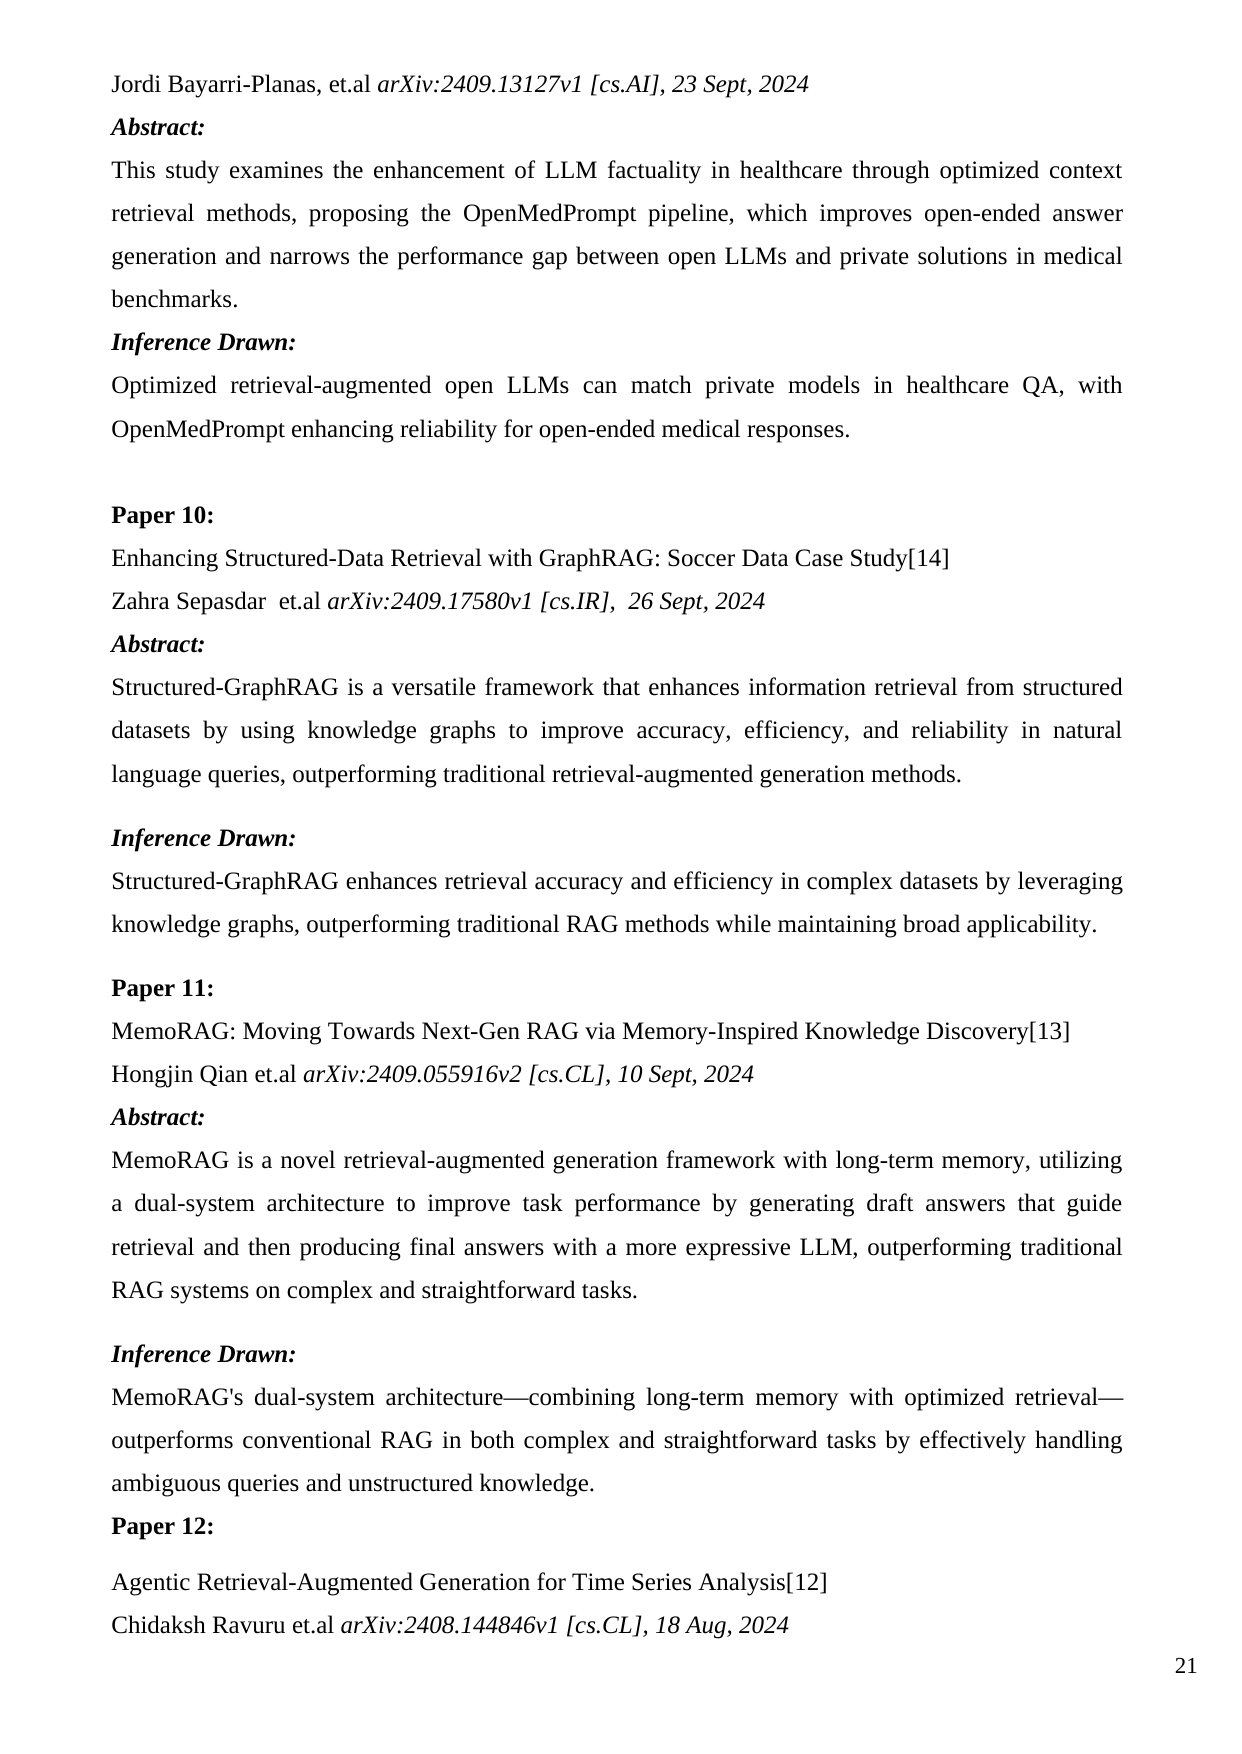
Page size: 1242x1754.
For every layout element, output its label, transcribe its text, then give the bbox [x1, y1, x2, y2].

text Inference Drawn: [111, 327, 1124, 356]
text MemoRAG is a novel retrieval-augmented generation framework with long-term memory, utilizing a dual-system architecture to improve task performance by generating draft answers that guide retrieval and then producing final answers with a more expressive LLM, outperforming traditional RAG systems on complex and straightforward tasks. [111, 1145, 1124, 1303]
text Zahra Sepasdar et.al arXiv:2409.17580v1 [cs.IR], 26 Sept, 2024 [272, 586, 1124, 615]
text Paper 12: [111, 1511, 1124, 1540]
text Enhancing Structured-Data Retrieval with GraphRAG: Soccer Data Case Study[14] [111, 543, 1124, 572]
text Paper 10: [111, 500, 1124, 529]
text MemoRAG's dual-system architecture—combining long-term memory with optimized retrieval—outperforms conventional RAG in both complex and straightforward tasks by effectively handling ambiguous queries and unstructured knowledge. [111, 1382, 1124, 1497]
text Structured-GraphRAG is a versatile framework that enhances information retrieval from structured datasets by using knowledge graphs to improve accuracy, efficiency, and reliability in natural language queries, outperforming traditional retrieval-augmented generation methods. [111, 672, 1124, 787]
text Hongjin Qian et.al arXiv:2409.055916v2 [cs.CL], 10 Sept, 2024 [248, 1059, 1124, 1088]
text Chidaksh Ravuru et.al arXiv:2408.144846v1 [cs.CL], 18 Aug, 2024 [286, 1610, 1124, 1639]
text Paper 11: [111, 973, 1124, 1002]
text Inference Drawn: [111, 823, 1124, 851]
text MemoRAG: Moving Towards Next-Gen RAG via Memory-Inspired Knowledge Discovery[13] [111, 1016, 1124, 1045]
text Abstract: [111, 1102, 1124, 1131]
text Optimized retrieval-augmented open LLMs can match private models in healthcare QA, with OpenMedPrompt enhancing reliability for open-ended medical responses. [111, 399, 1124, 442]
text Abstract: [111, 629, 1124, 658]
text Abstract: [111, 112, 1124, 141]
subtitle Agentic Retrieval-Augmented Generation for Time Series Analysis[12] [111, 1567, 1124, 1596]
text Jordi Bayarri-Planas, et.al arXiv:2409.13127v1 [cs.AI], 23 Sept, 2024 [322, 69, 1124, 97]
text Structured-GraphRAG enhances retrieval accuracy and efficiency in complex datasets by leveraging knowledge graphs, outperforming traditional RAG methods while maintaining broad applicability. [111, 866, 1124, 938]
text Inference Drawn: [111, 1339, 1124, 1367]
text This study examines the enhancement of LLM factuality in healthcare through optimized context retrieval methods, proposing the OpenMedPrompt pipeline, which improves open-ended answer generation and narrows the performance gap between open LLMs and private solutions in medical benchmarks. [111, 155, 1124, 313]
